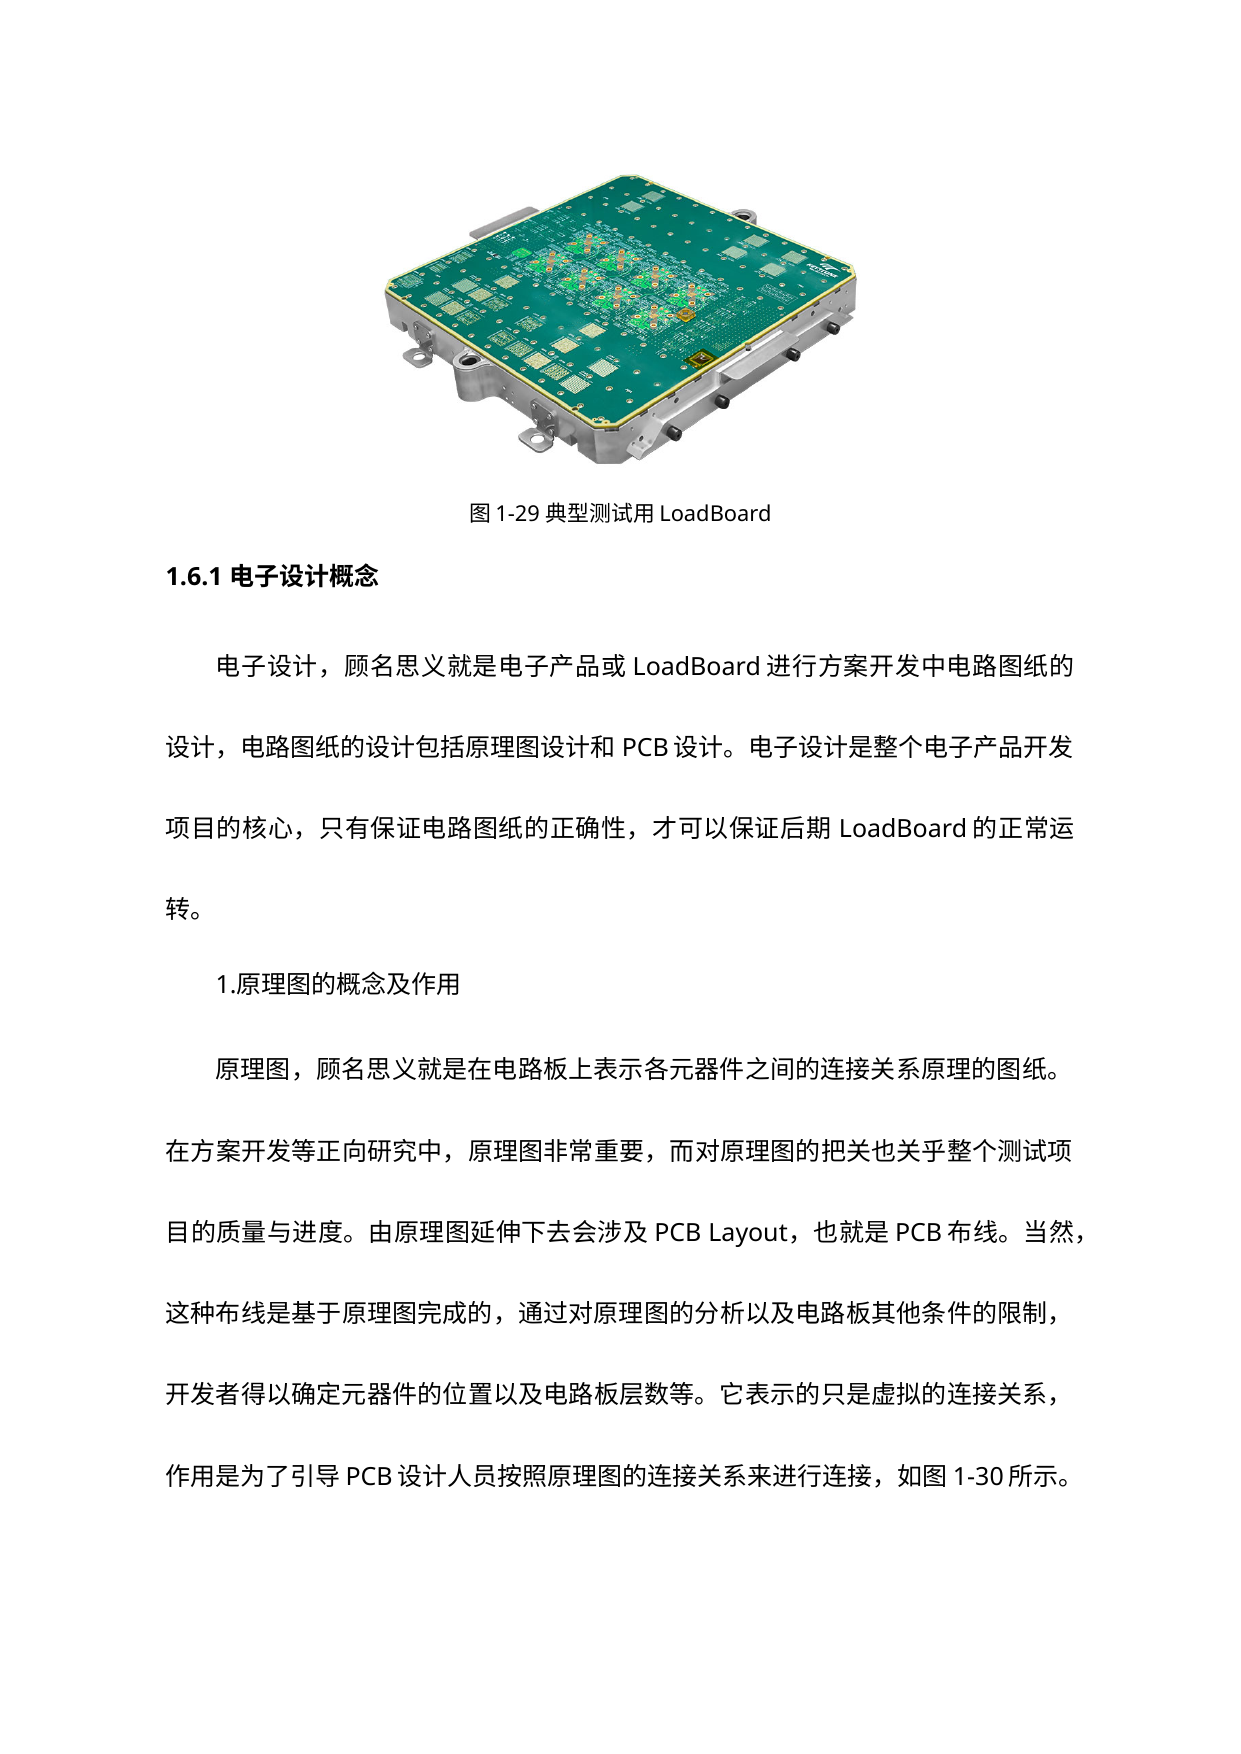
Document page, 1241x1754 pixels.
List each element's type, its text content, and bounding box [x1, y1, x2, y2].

text 电子设计，顾名思义就是电子产品或LoadBoard进行方案开发中电路图纸的设计，电路图纸的设计包括原理图设计和PCB设计。电子设计是整个电子产品开发项目的核心，只有保证电路图纸的正确性，才可以保证后期LoadBoard的正常运转。 [165, 632, 1075, 941]
text 原理图，顾名思义就是在电路板上表示各元器件之间的连接关系原理的图纸。在方案开发等正向研究中，原理图非常重要，而对原理图的把关也关乎整个测试项目的质量与进度。由原理图延伸下去会涉及PCB Layout，也就是PCB布线。当然，这种布线是基于原理图完成的，通过对原理图的分析以及电路板其他条件的限制，开发者得以确定元器件的位置以及电路板层数等。它表示的只是虚拟的连接关系，作用是为了引导PCB设计人员按照原理图的连接关系来进行连接，如图1-30所示。 [165, 1035, 1075, 1507]
subtitle 1.6.1 电子设计概念 [165, 542, 1075, 607]
text 图1-29 典型测试用LoadBoard [165, 495, 1075, 528]
subtitle 1.原理图的概念及作用 [165, 950, 1075, 1015]
picture [375, 162, 865, 468]
